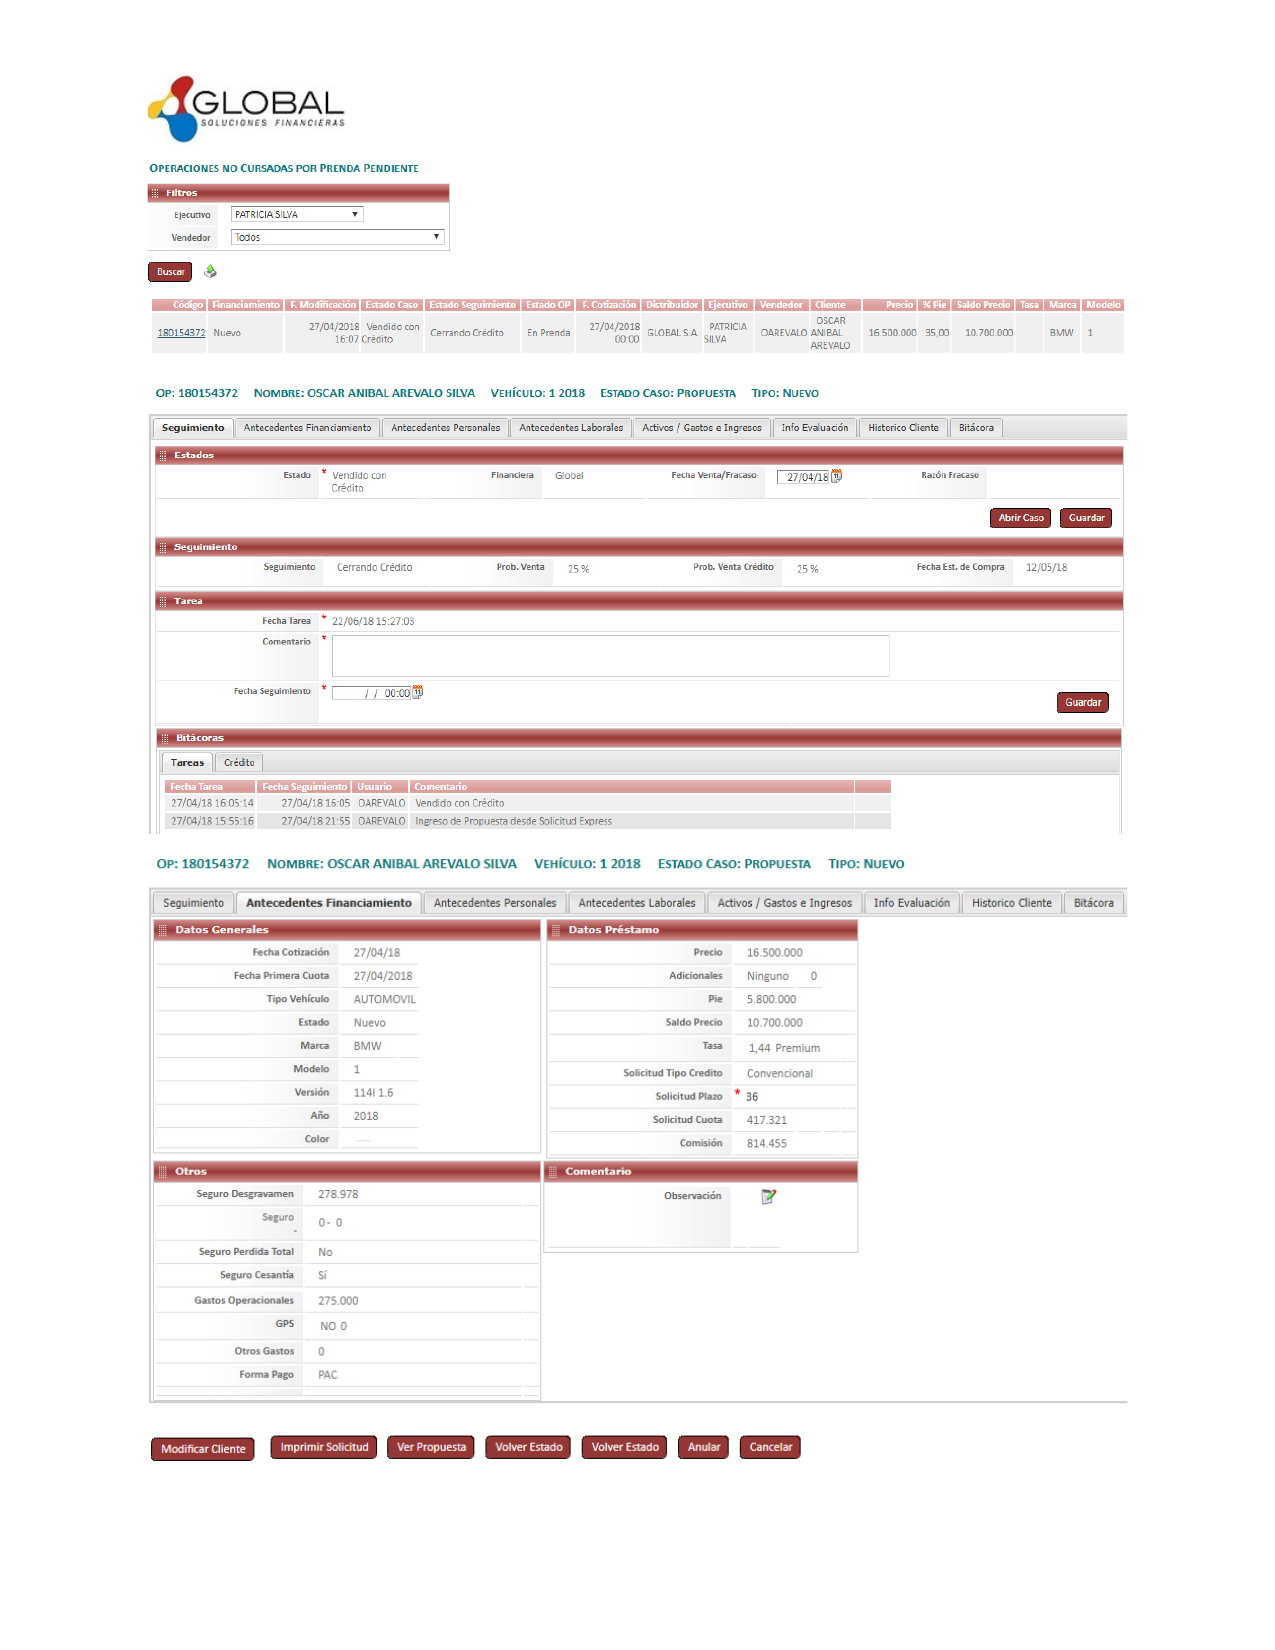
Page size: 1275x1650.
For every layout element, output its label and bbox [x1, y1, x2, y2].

picture [147, 852, 1128, 1463]
picture [147, 375, 1128, 834]
picture [147, 73, 1065, 145]
picture [147, 147, 1128, 357]
